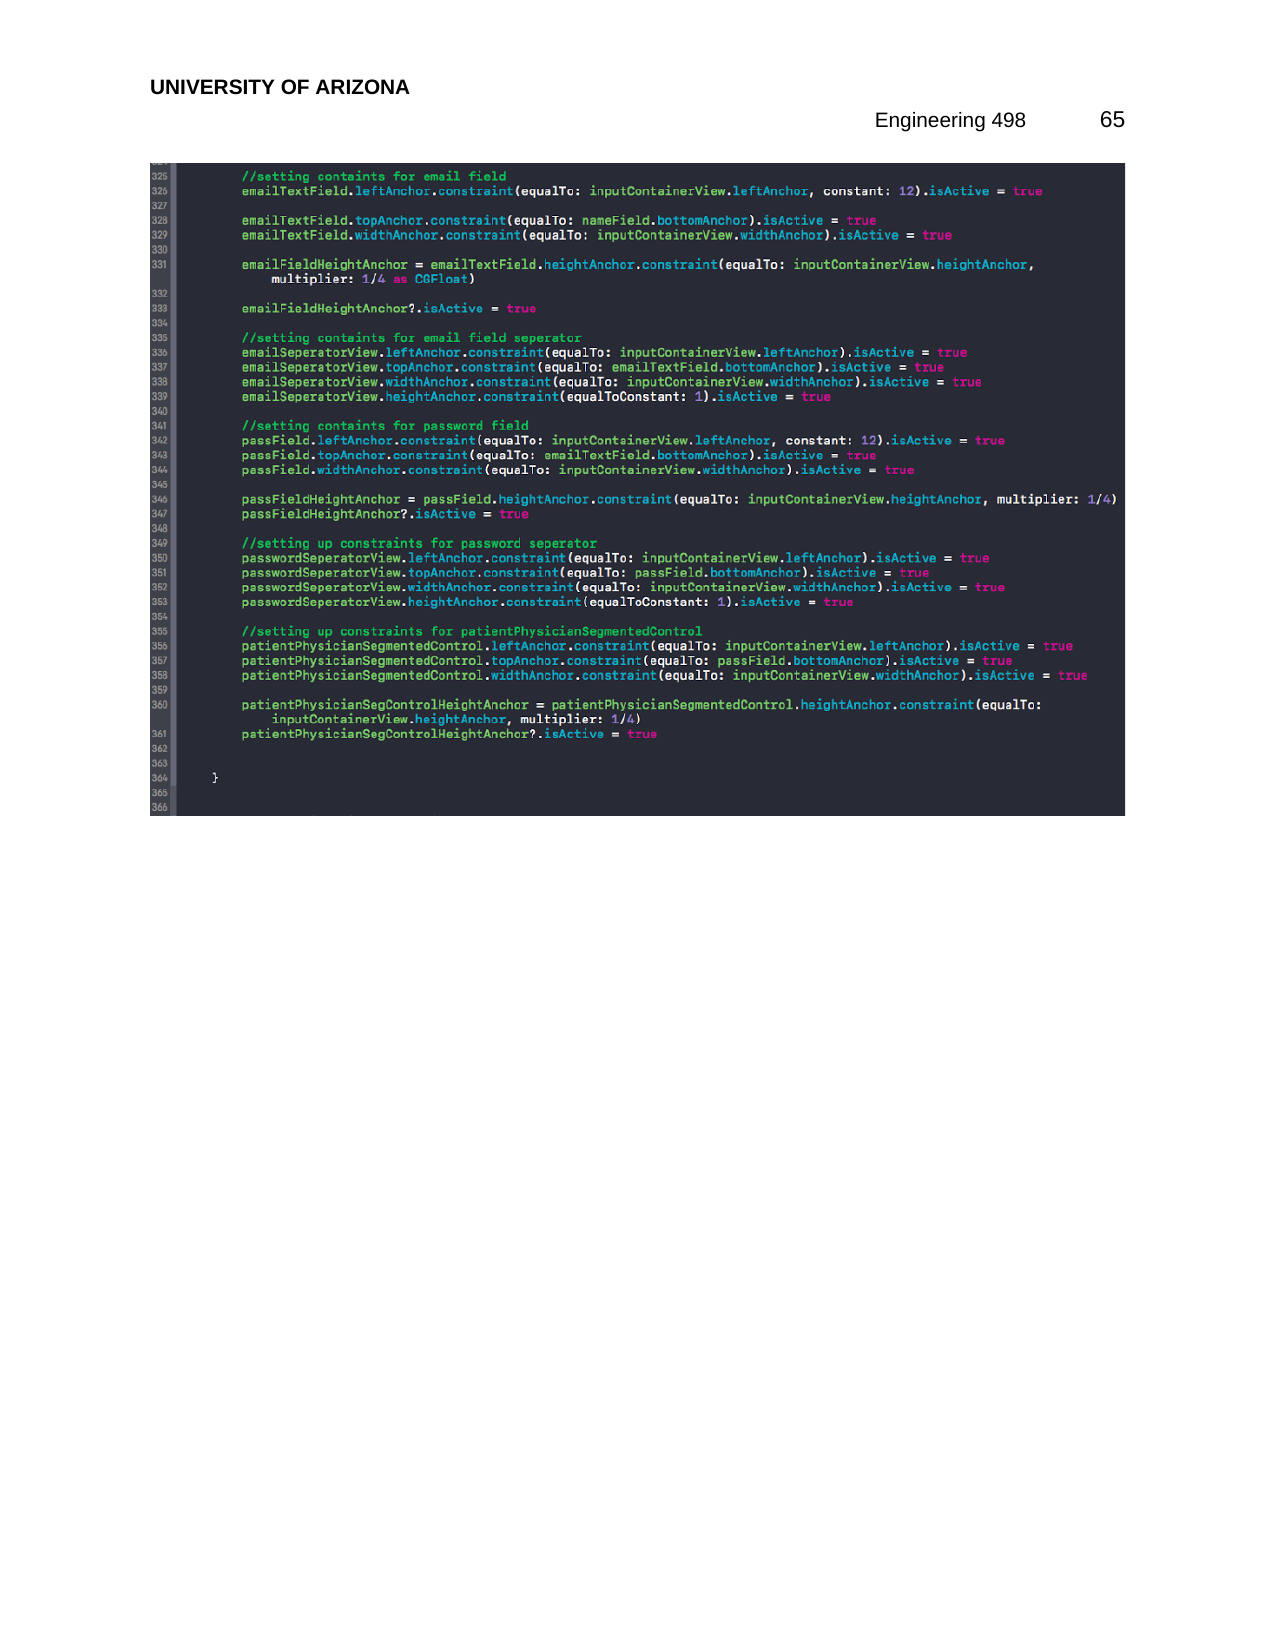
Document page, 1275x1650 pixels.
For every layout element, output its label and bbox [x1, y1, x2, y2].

picture [150, 163, 1125, 816]
